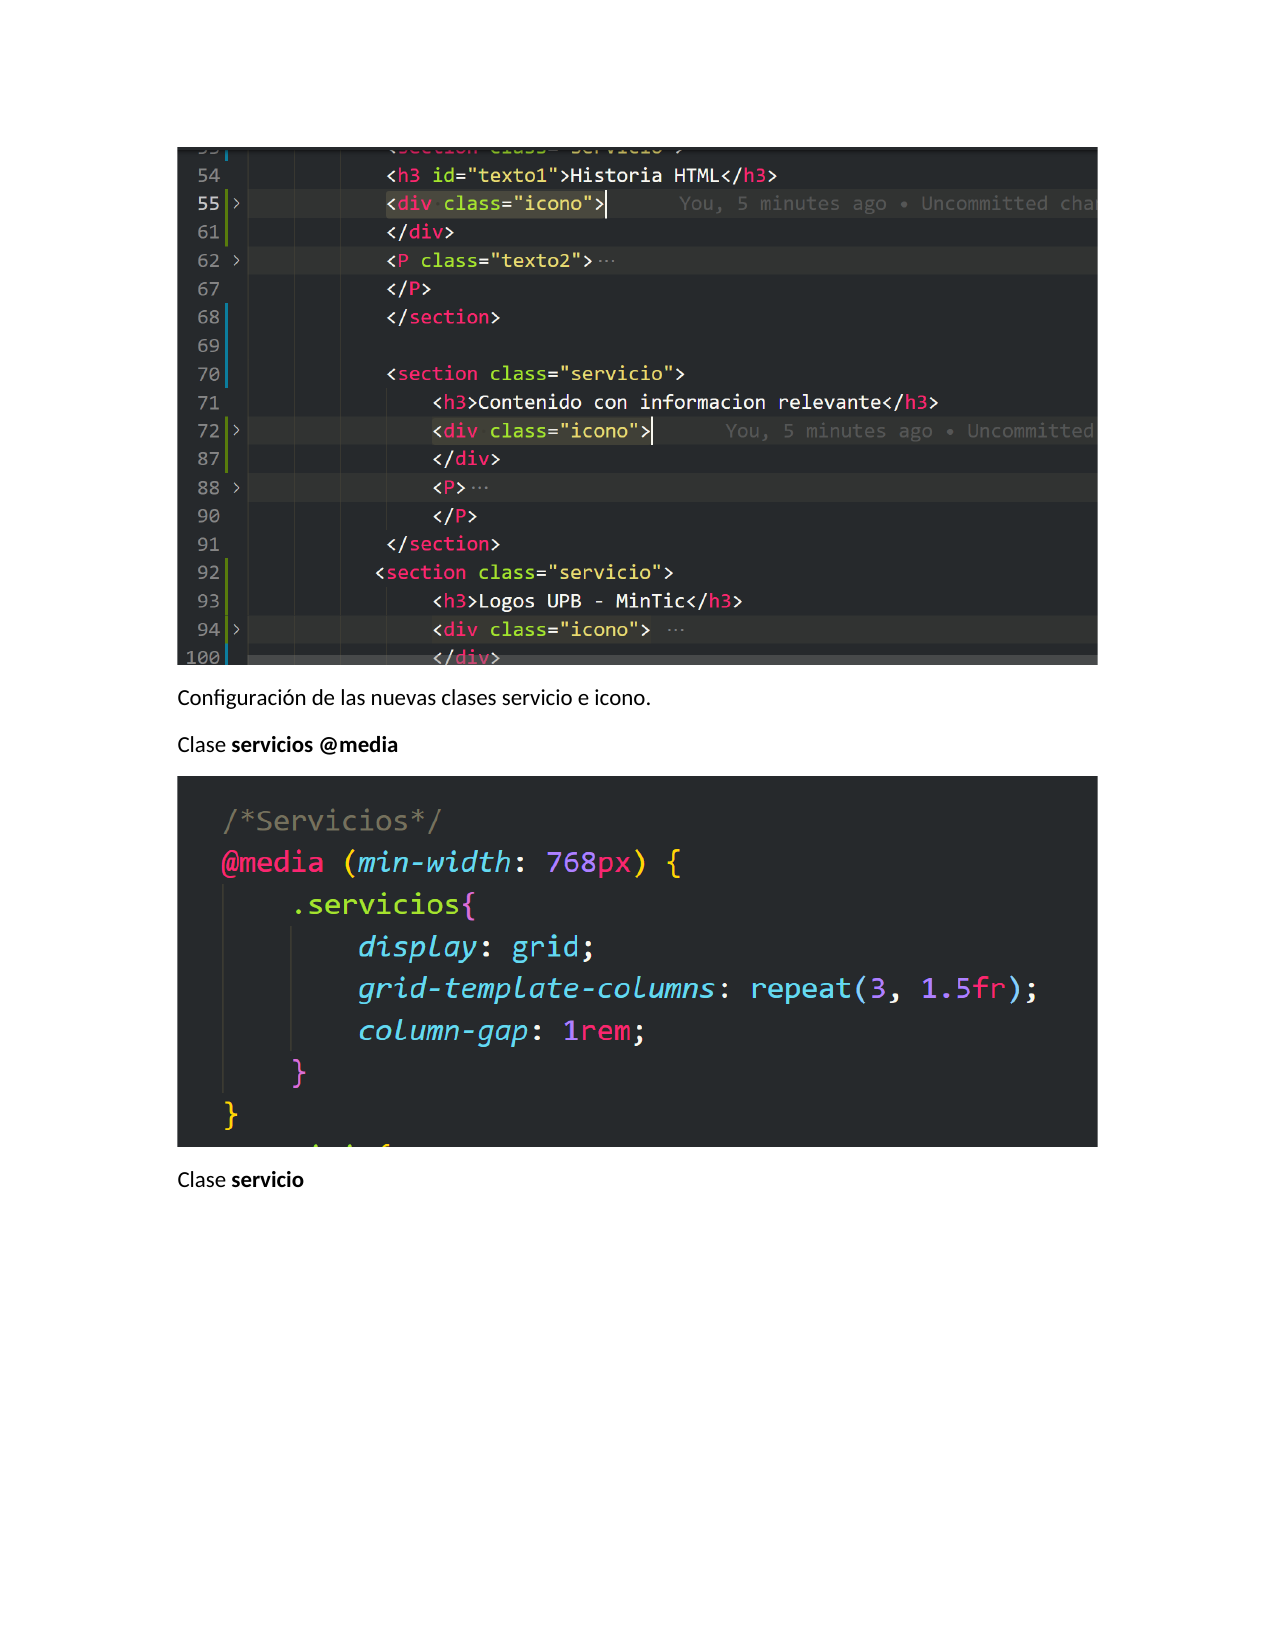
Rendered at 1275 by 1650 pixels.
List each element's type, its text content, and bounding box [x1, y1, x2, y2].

text Configuración de las nuevas clases servicio e icono. [177, 683, 1098, 711]
picture [177, 776, 1098, 1147]
text Clase servicio [177, 1165, 1098, 1193]
text Clase servicios @media [177, 730, 1098, 758]
picture [177, 147, 1098, 665]
